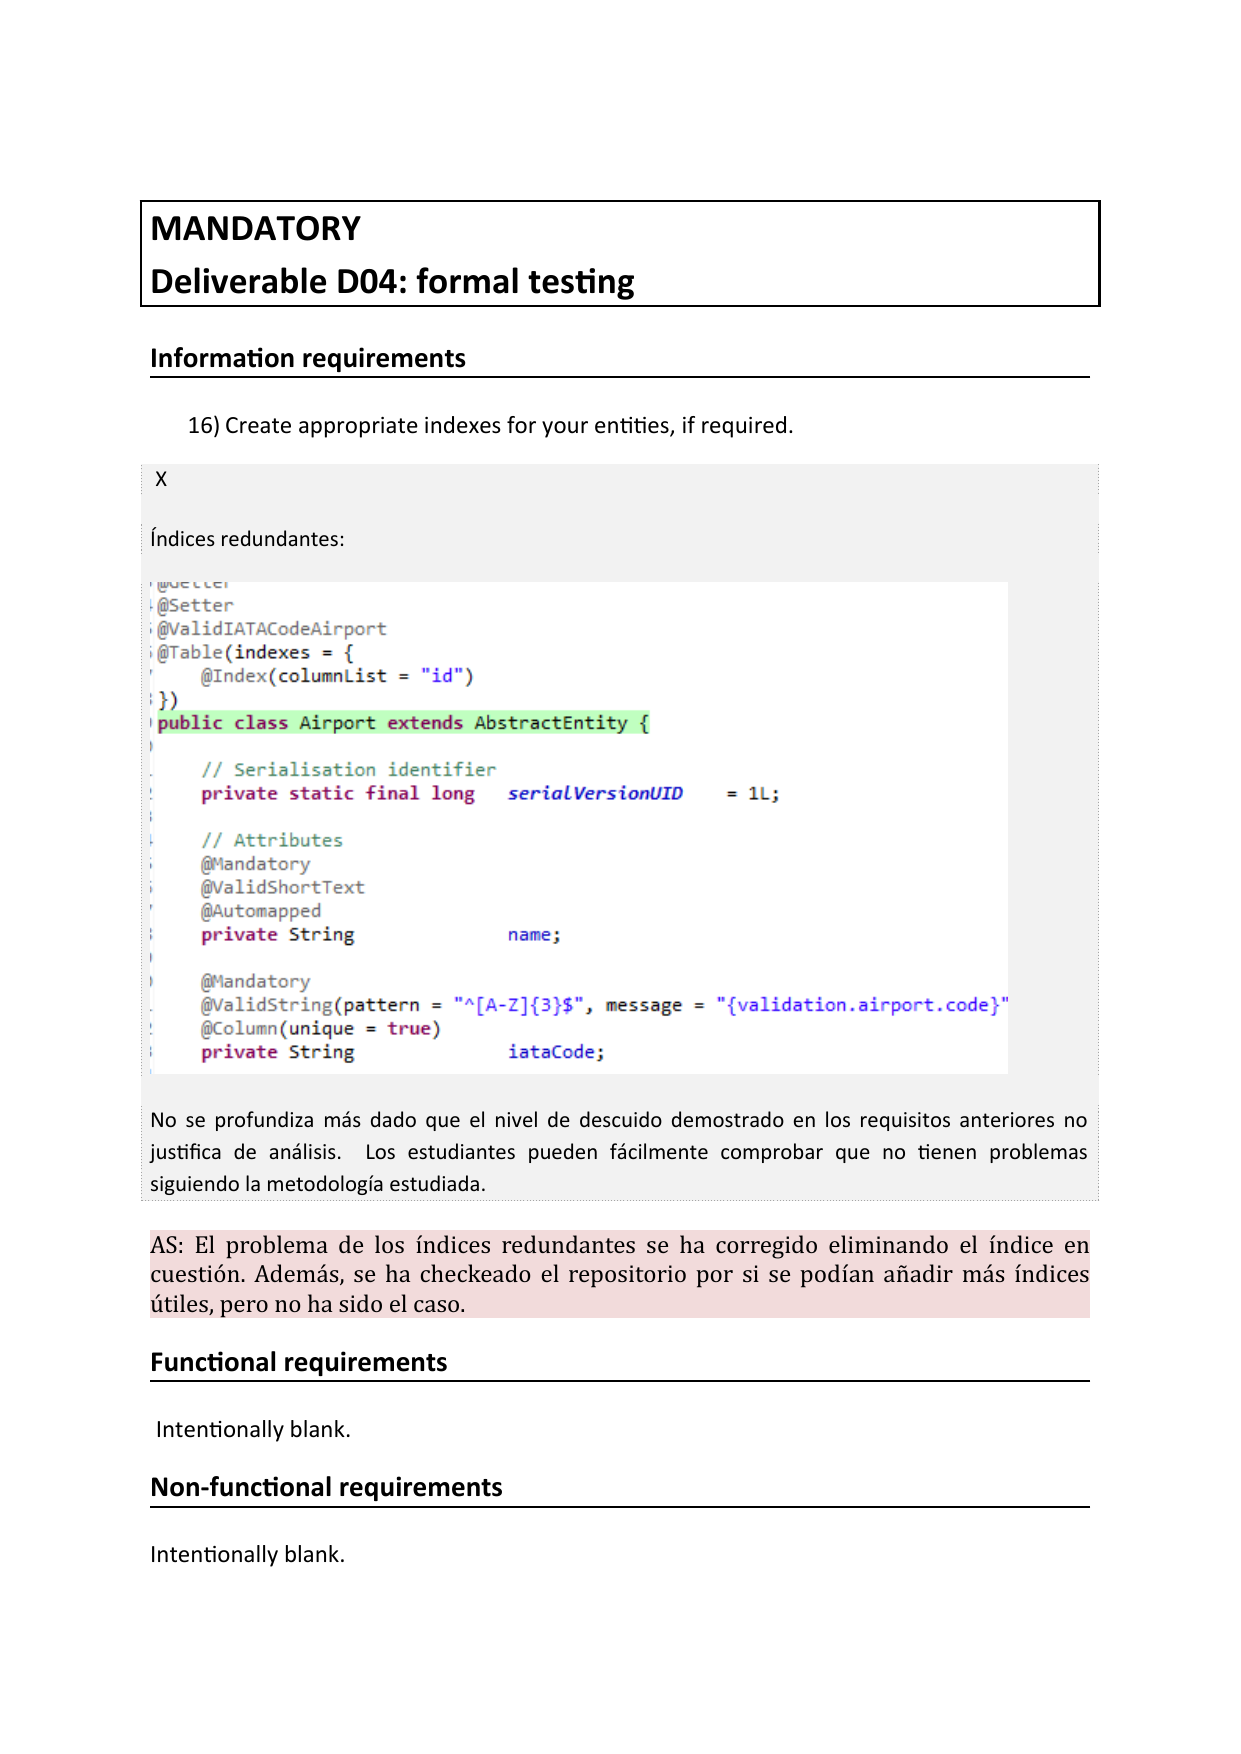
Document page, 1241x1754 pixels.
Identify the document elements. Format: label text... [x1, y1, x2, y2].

text AS: El problema de los índices redundantes se ha corregido eliminando el índice en cuestión. Además, se ha checkeado el repositorio por si se podían añadir más índices útiles, pero no ha sido el caso. [150, 1230, 1090, 1318]
text Intentionally blank. [150, 1538, 1090, 1569]
subtitle Non-functional requirements [150, 1468, 1090, 1506]
picture [150, 582, 1008, 1074]
subtitle MANDATORY Deliverable D04: formal testing [142, 202, 1098, 305]
text No se profundiza más dado que el nivel de descuido demostrado en los requisitos anteriores no justifica de análisis. Los estudiantes pueden fácilmente comprobar que no tienen problemas siguiendo la metodología estudiada. [141, 1105, 1099, 1201]
text X [141, 464, 1099, 494]
text Índices redundantes: [141, 524, 1099, 554]
subtitle Information requirements [150, 339, 1090, 376]
list Create appropriate indexes for your entities, if required. [187, 409, 1090, 439]
subtitle Functional requirements [150, 1343, 1090, 1380]
text Intentionally blank. [150, 1413, 1090, 1443]
